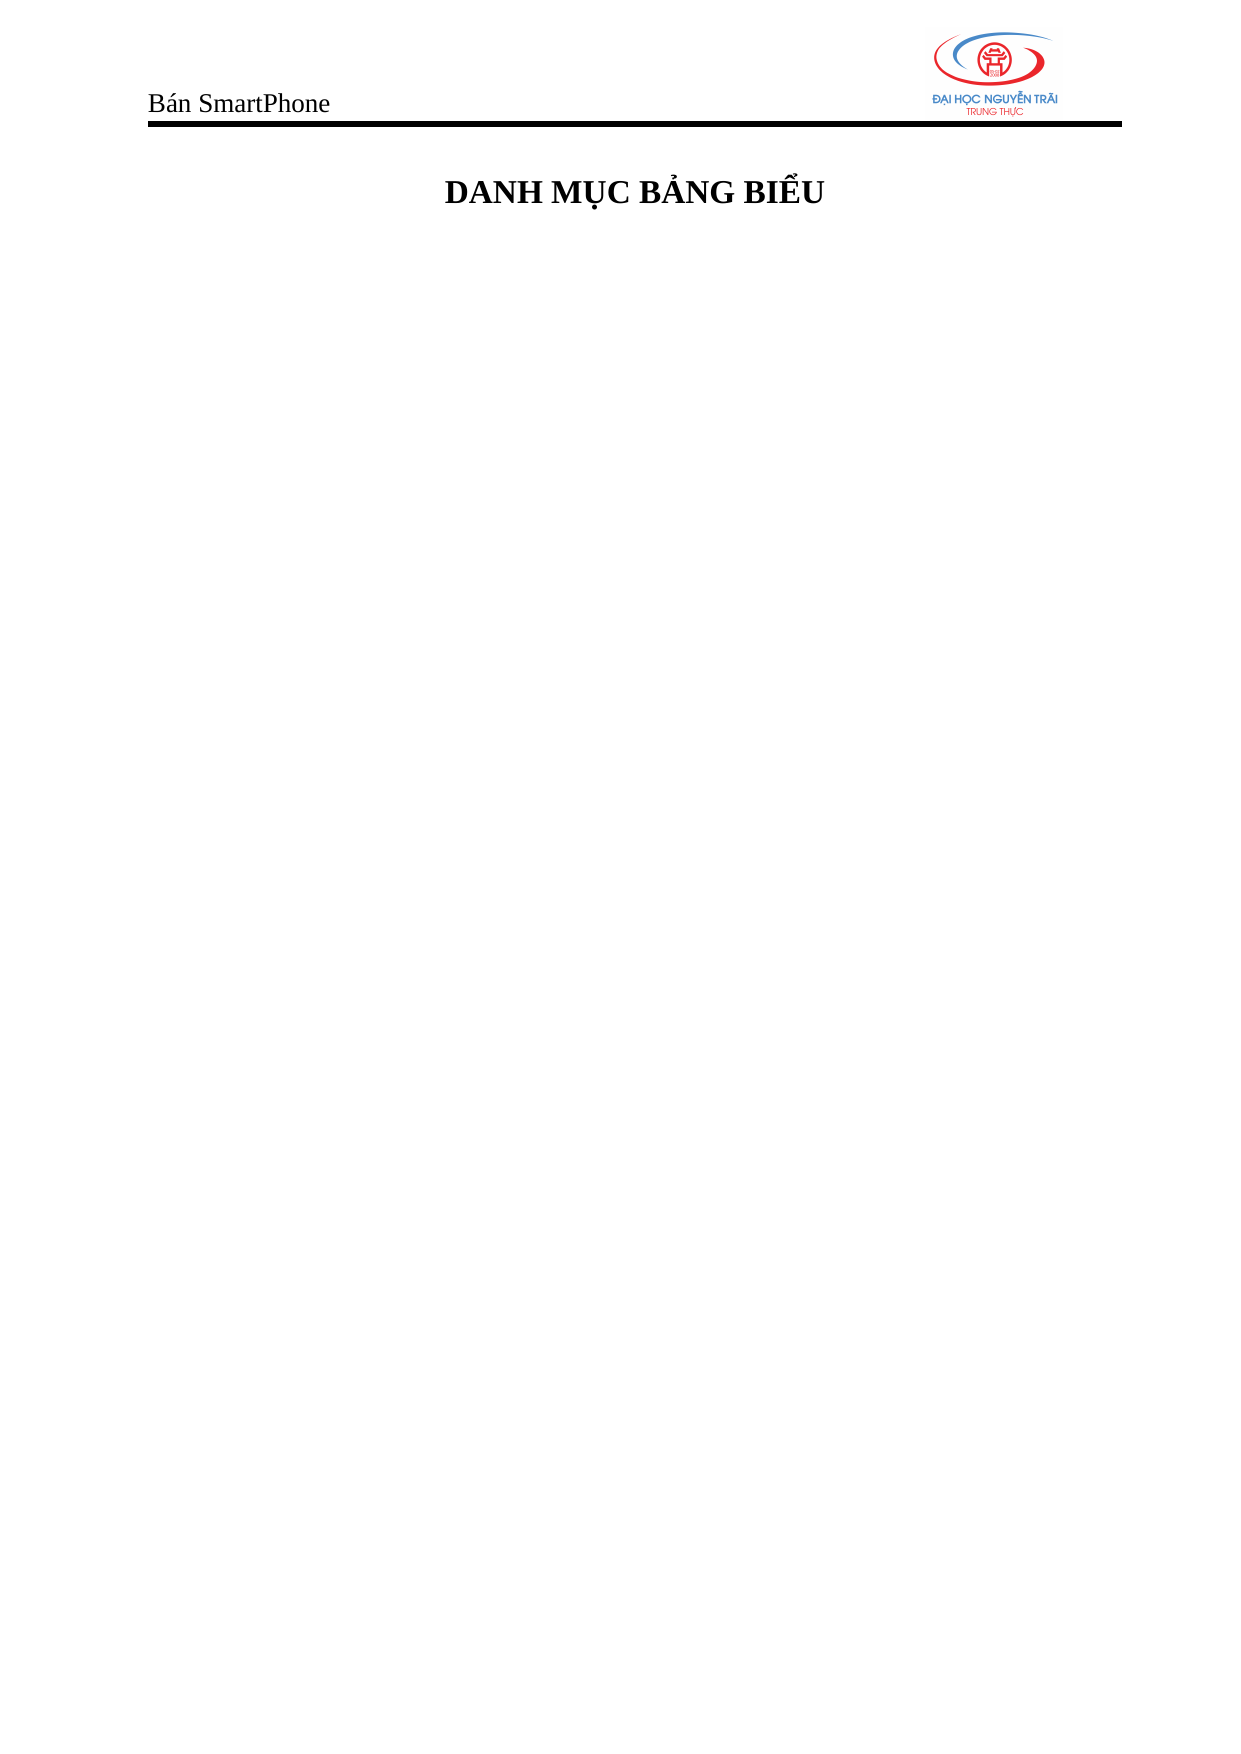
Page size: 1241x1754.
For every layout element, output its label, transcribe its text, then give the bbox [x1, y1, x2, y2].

subtitle DANH MỤC BẢNG BIỂU [148, 173, 1122, 211]
picture [925, 27, 1064, 120]
